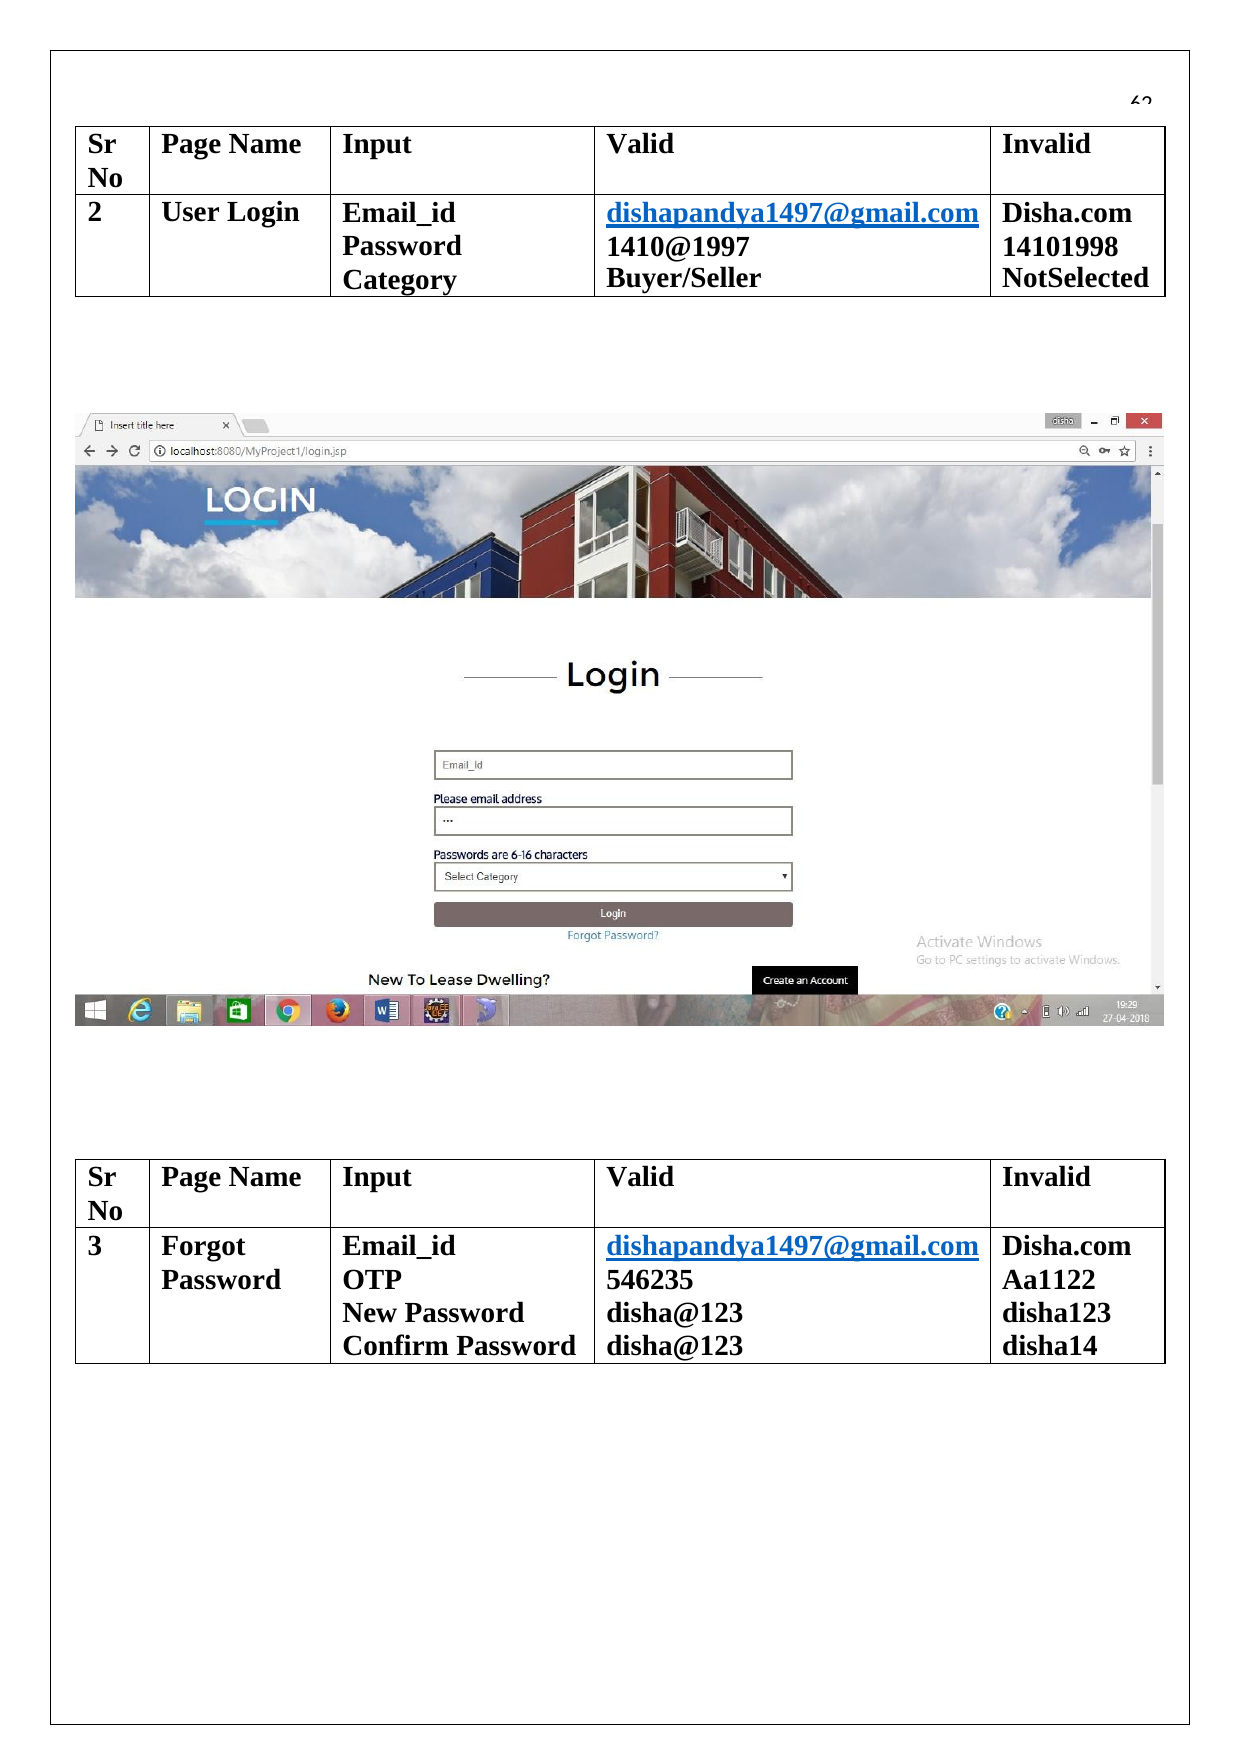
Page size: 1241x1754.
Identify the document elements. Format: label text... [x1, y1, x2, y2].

table_cell dishapandya1497@gmail.com 546235 disha@123 disha@123 [595, 1228, 990, 1362]
table_cell Email_id OTP New Password Confirm Password [331, 1228, 594, 1362]
table_cell Disha.com 14101998 NotSelected [991, 195, 1164, 296]
table_cell dishapandya1497@gmail.com 1410@1997 Buyer/Seller [595, 195, 990, 296]
table_cell User Login [150, 195, 330, 296]
picture [75, 413, 1164, 1026]
table_header Input [331, 1160, 594, 1227]
table_cell Disha.com Aa1122 disha123 disha14 [991, 1228, 1164, 1362]
table_cell Forgot Password [150, 1228, 330, 1362]
table_header Sr No [76, 1160, 149, 1227]
table_header Invalid [991, 1160, 1164, 1227]
table_cell 3 [76, 1228, 149, 1362]
table_header Page Name [150, 1160, 330, 1227]
table_header Page Name [150, 127, 330, 194]
table_header Valid [595, 1160, 990, 1227]
table_cell Email_id Password Category [331, 195, 594, 296]
table_header Input [331, 127, 594, 194]
table_cell 2 [76, 195, 149, 296]
table_header Sr No [76, 127, 149, 194]
table_header Invalid [991, 127, 1164, 194]
table_header Valid [595, 127, 990, 194]
